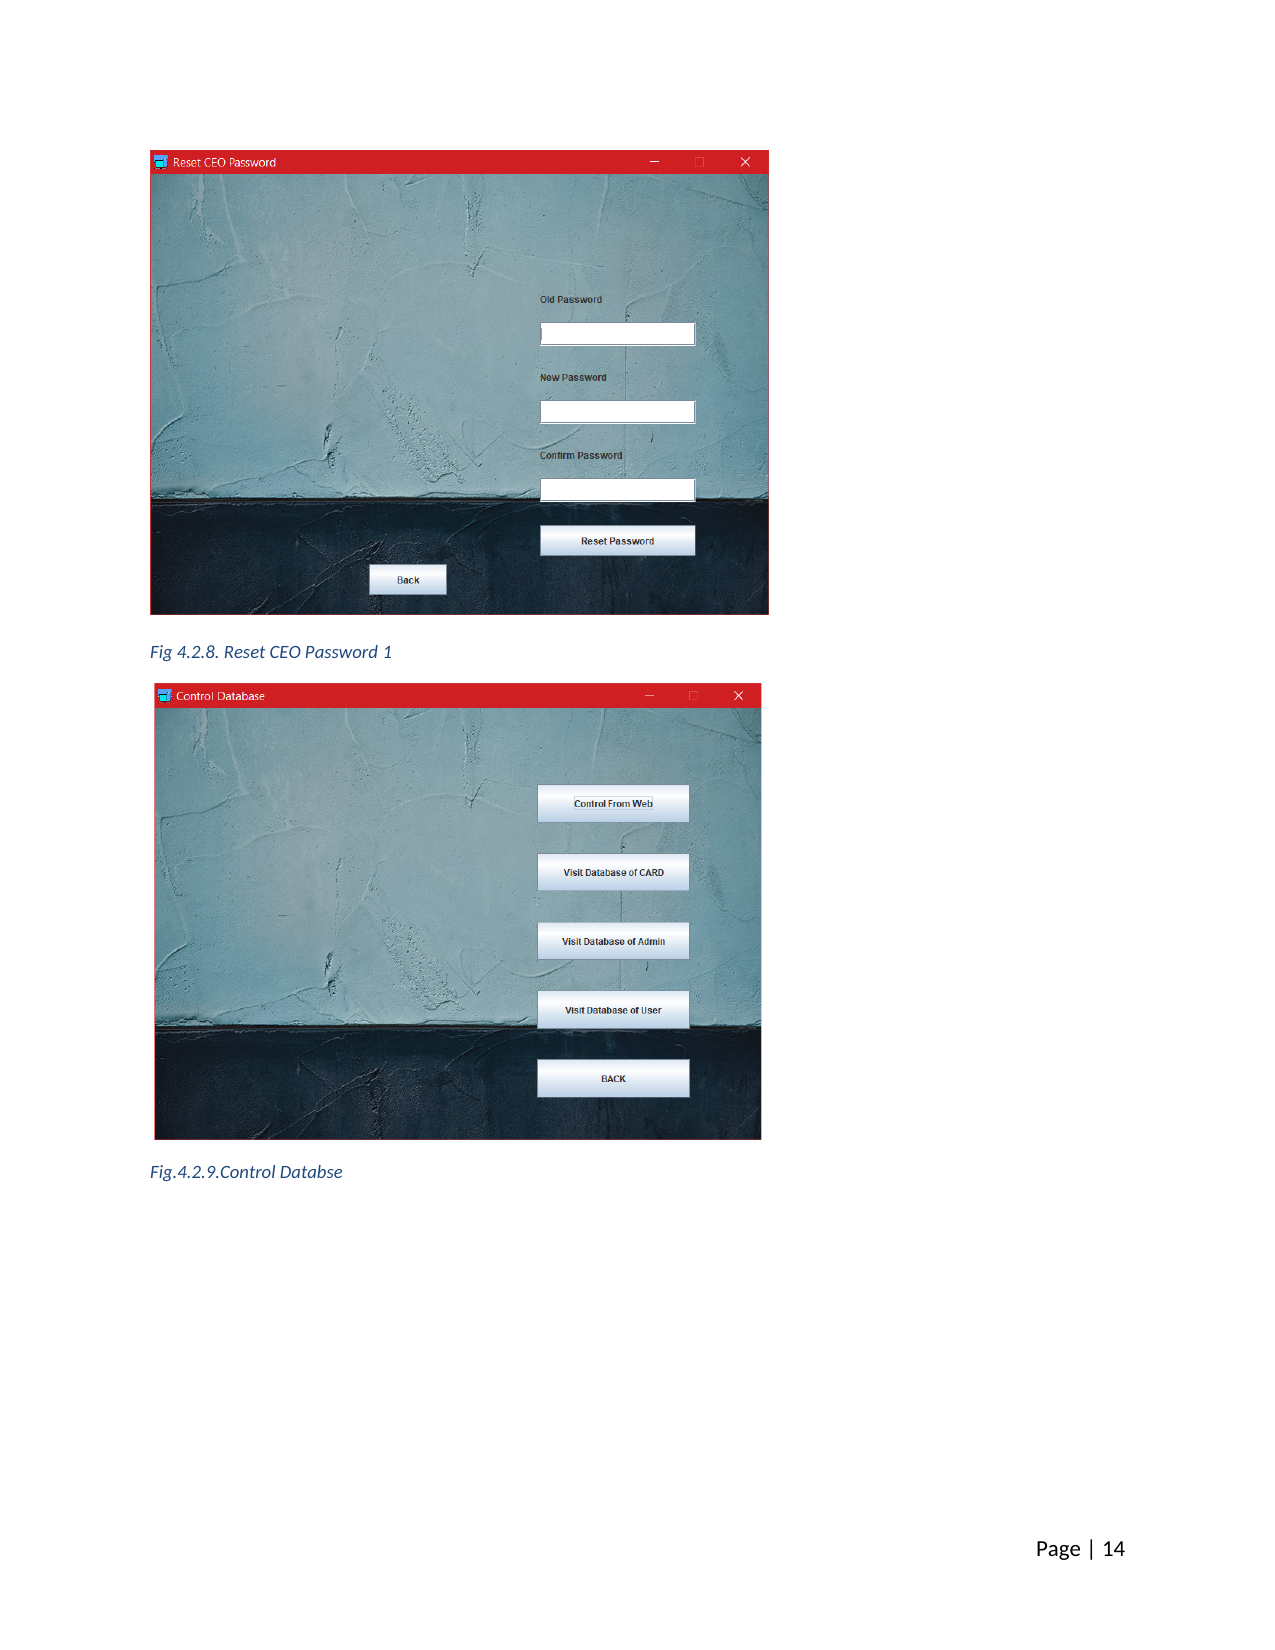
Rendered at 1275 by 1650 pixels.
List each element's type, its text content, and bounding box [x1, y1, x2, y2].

picture [150, 150, 769, 615]
picture [154, 683, 762, 1140]
text Fig 4.2.8. Reset CEO Password 1 [150, 640, 1125, 663]
text Fig.4.2.9.Control Databse [150, 1161, 1125, 1184]
